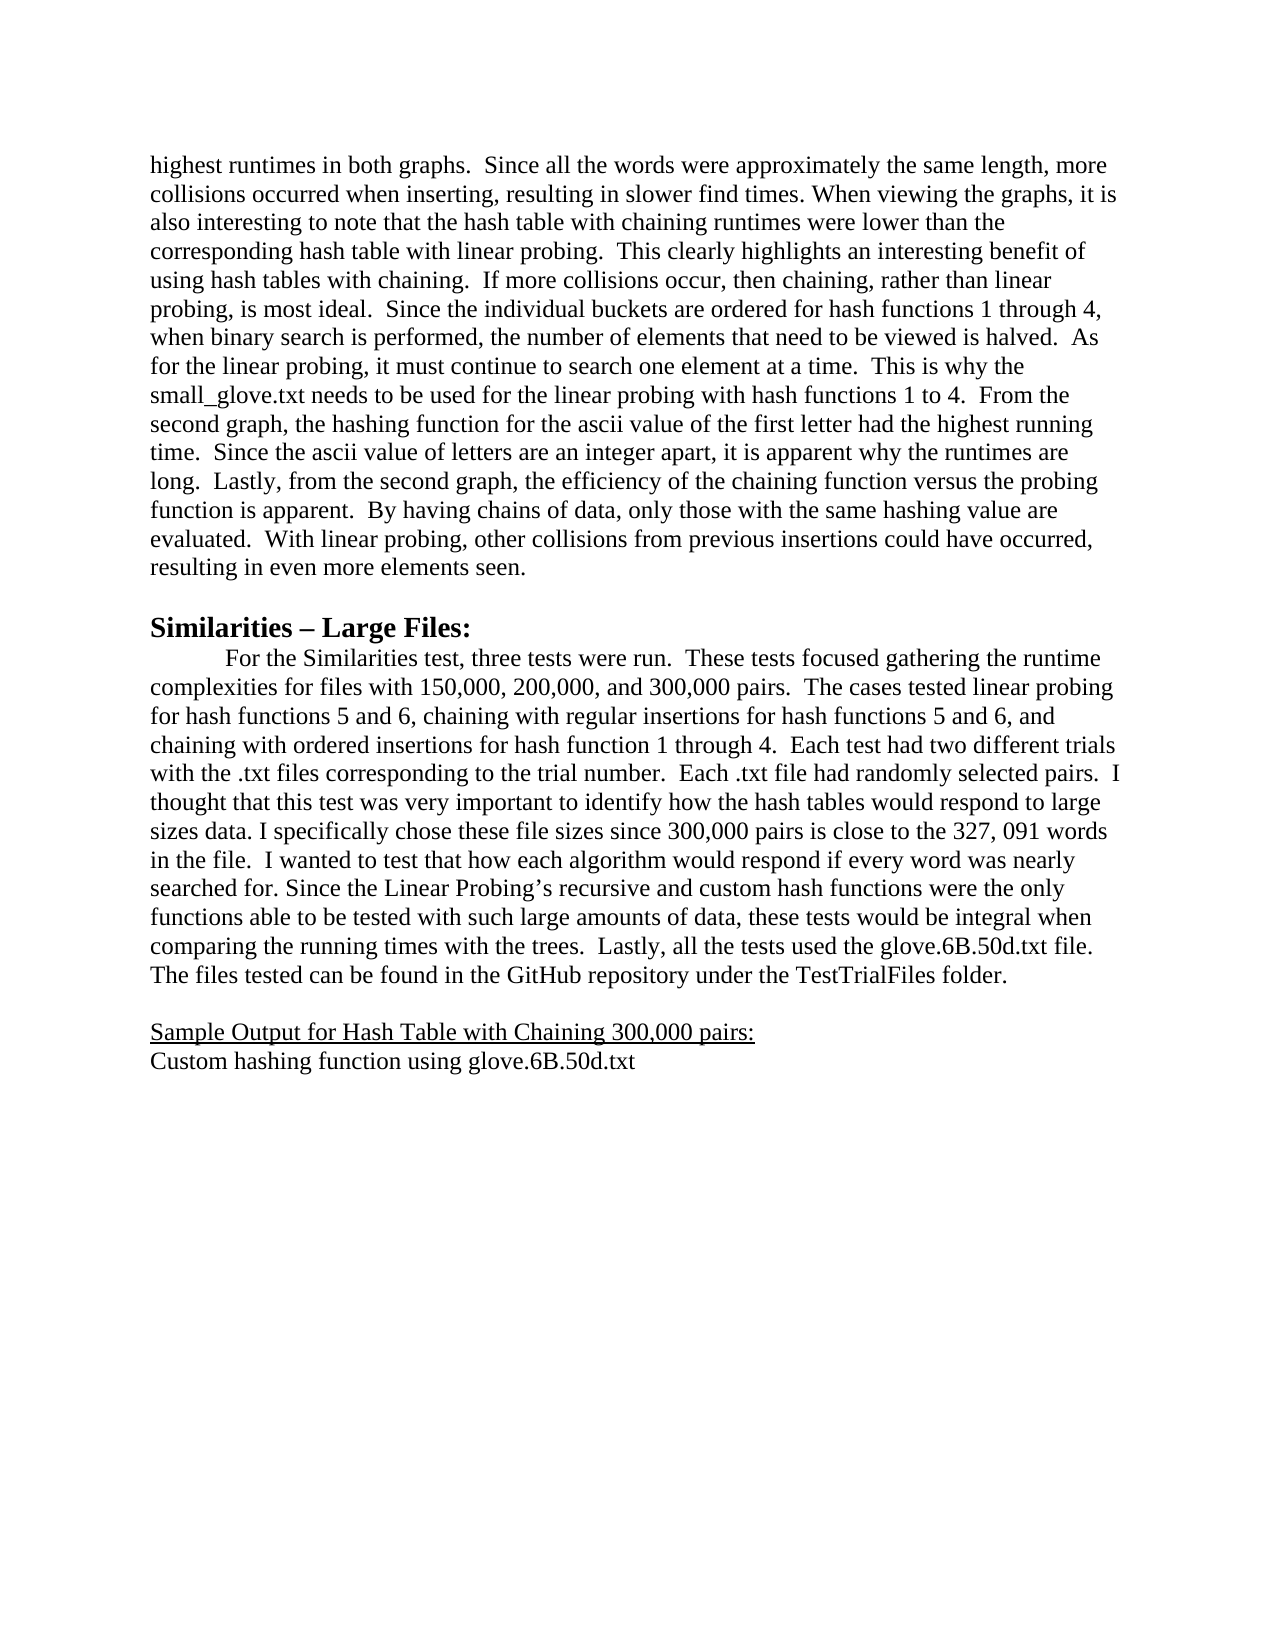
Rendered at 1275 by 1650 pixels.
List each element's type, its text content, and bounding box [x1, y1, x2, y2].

text Custom hashing function using glove.6B.50d.txt [150, 1046, 1125, 1075]
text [150, 150, 1125, 581]
text Similarities – Large Files: [150, 610, 1125, 643]
text For the Similarities test, three tests were run. These tests focused gathering the runtime complexities for files with 150,000, 200,000, and 300,000 pairs. The cases tested linear probing for hash functions 5 and 6, chaining with regular insertions for hash functions 5 and 6, and chaining with ordered insertions for hash function 1 through 4. Each test had two different trials with the .txt files corresponding to the trial number. Each .txt file had randomly selected pairs. I thought that this test was very important to identify how the hash tables would respond to large sizes data. I specifically chose these file sizes since 300,000 pairs is close to the 327, 091 words in the file. I wanted to test that how each algorithm would respond if every word was nearly searched for. Since the Linear Probing’s recursive and custom hash functions were the only functions able to be tested with such large amounts of data, these tests would be integral when comparing the running times with the trees. Lastly, all the tests used the glove.6B.50d.txt file. The files tested can be found in the GitHub repository under the TestTrialFiles folder. [150, 643, 1125, 988]
text Sample Output for Hash Table with Chaining 300,000 pairs: [150, 1017, 1125, 1046]
